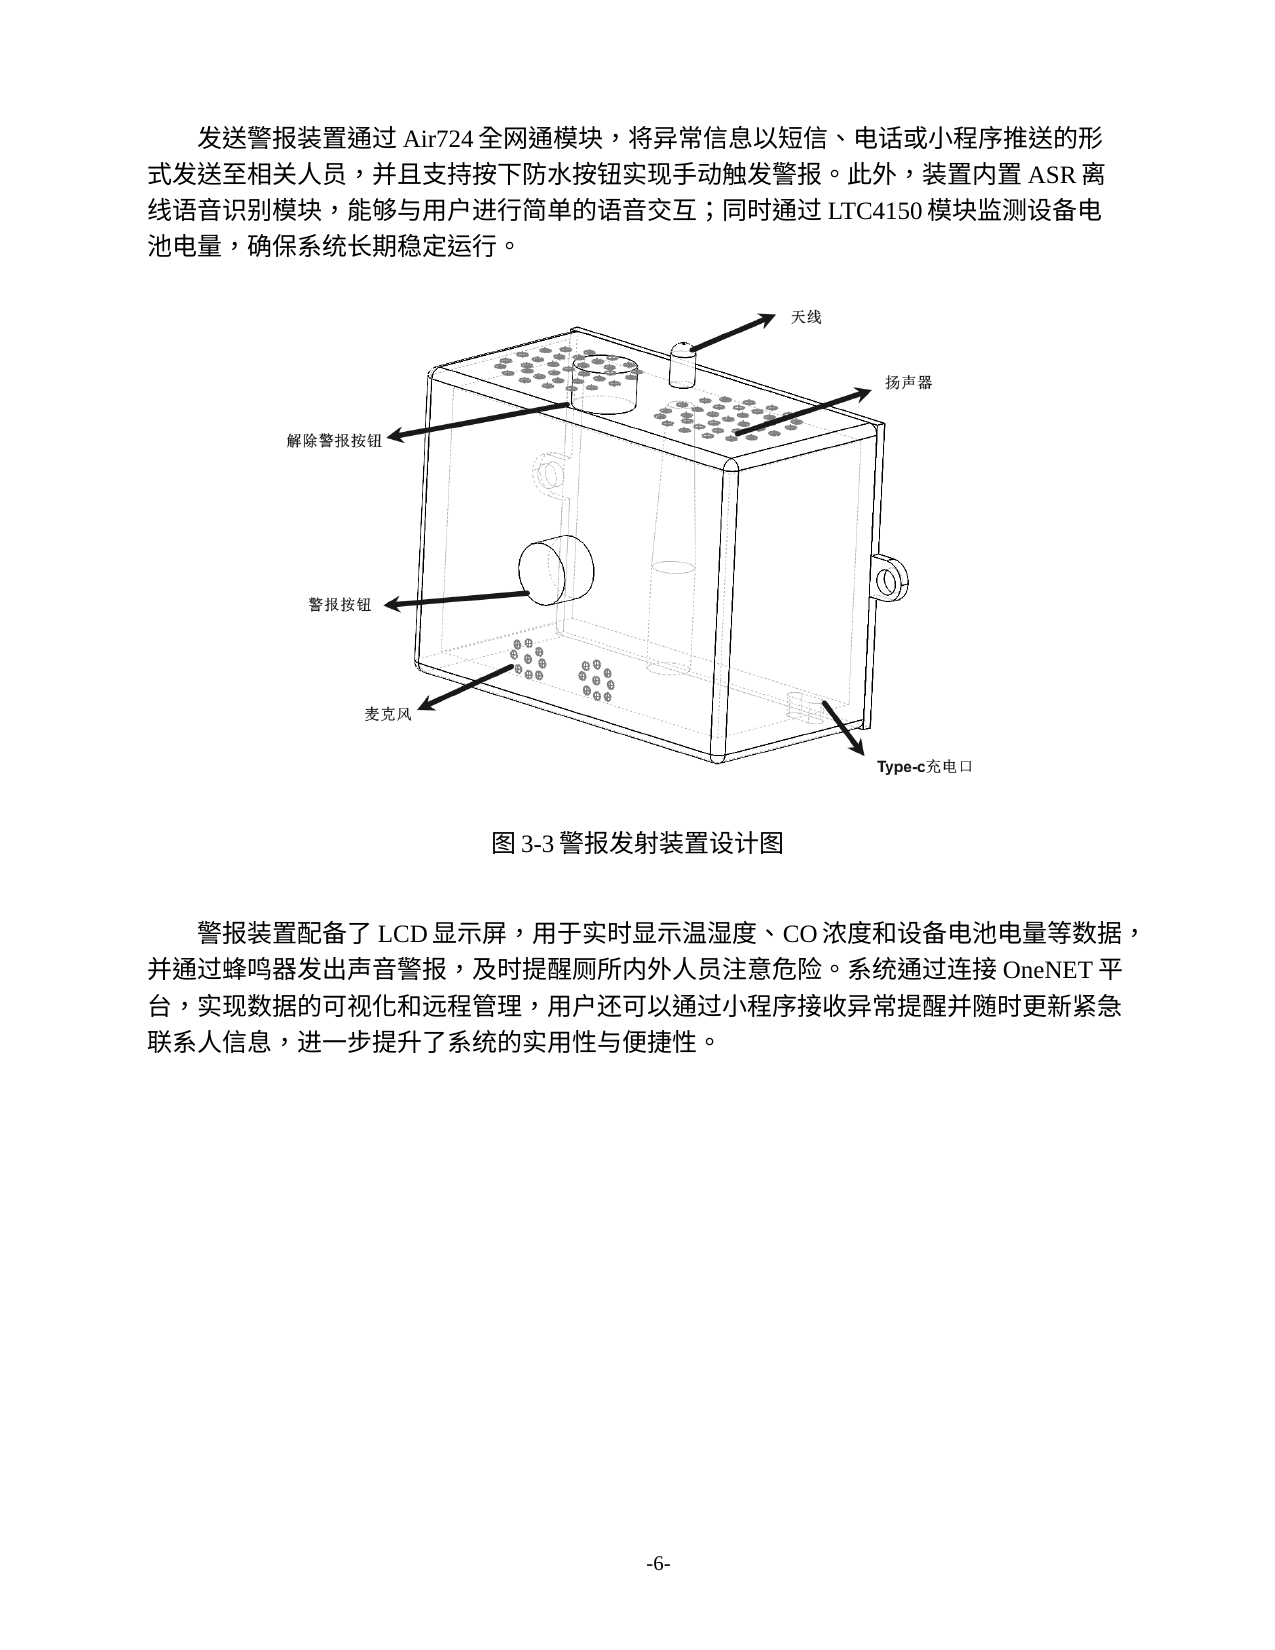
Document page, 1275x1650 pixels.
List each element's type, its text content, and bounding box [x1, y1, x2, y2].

text 发送警报装置通过Air724全网通模块，将异常信息以短信、电话或小程序推送的形式发送至相关人员，并且支持按下防水按钮实现手动触发警报。此外，装置内置ASR离线语音识别模块，能够与用户进行简单的语音交互；同时通过LTC4150模块监测设备电池电量，确保系统长期稳定运行。 [148, 118, 1127, 263]
text 警报装置配备了LCD显示屏，用于实时显示温湿度、CO浓度和设备电池电量等数据，并通过蜂鸣器发出声音警报，及时提醒厕所内外人员注意危险。系统通过连接OneNET平台，实现数据的可视化和远程管理，用户还可以通过小程序接收异常提醒并随时更新紧急联系人信息，进一步提升了系统的实用性与便捷性。 [148, 913, 1127, 1058]
text 图3-3警报发射装置设计图 [148, 823, 1127, 860]
picture [276, 275, 999, 811]
